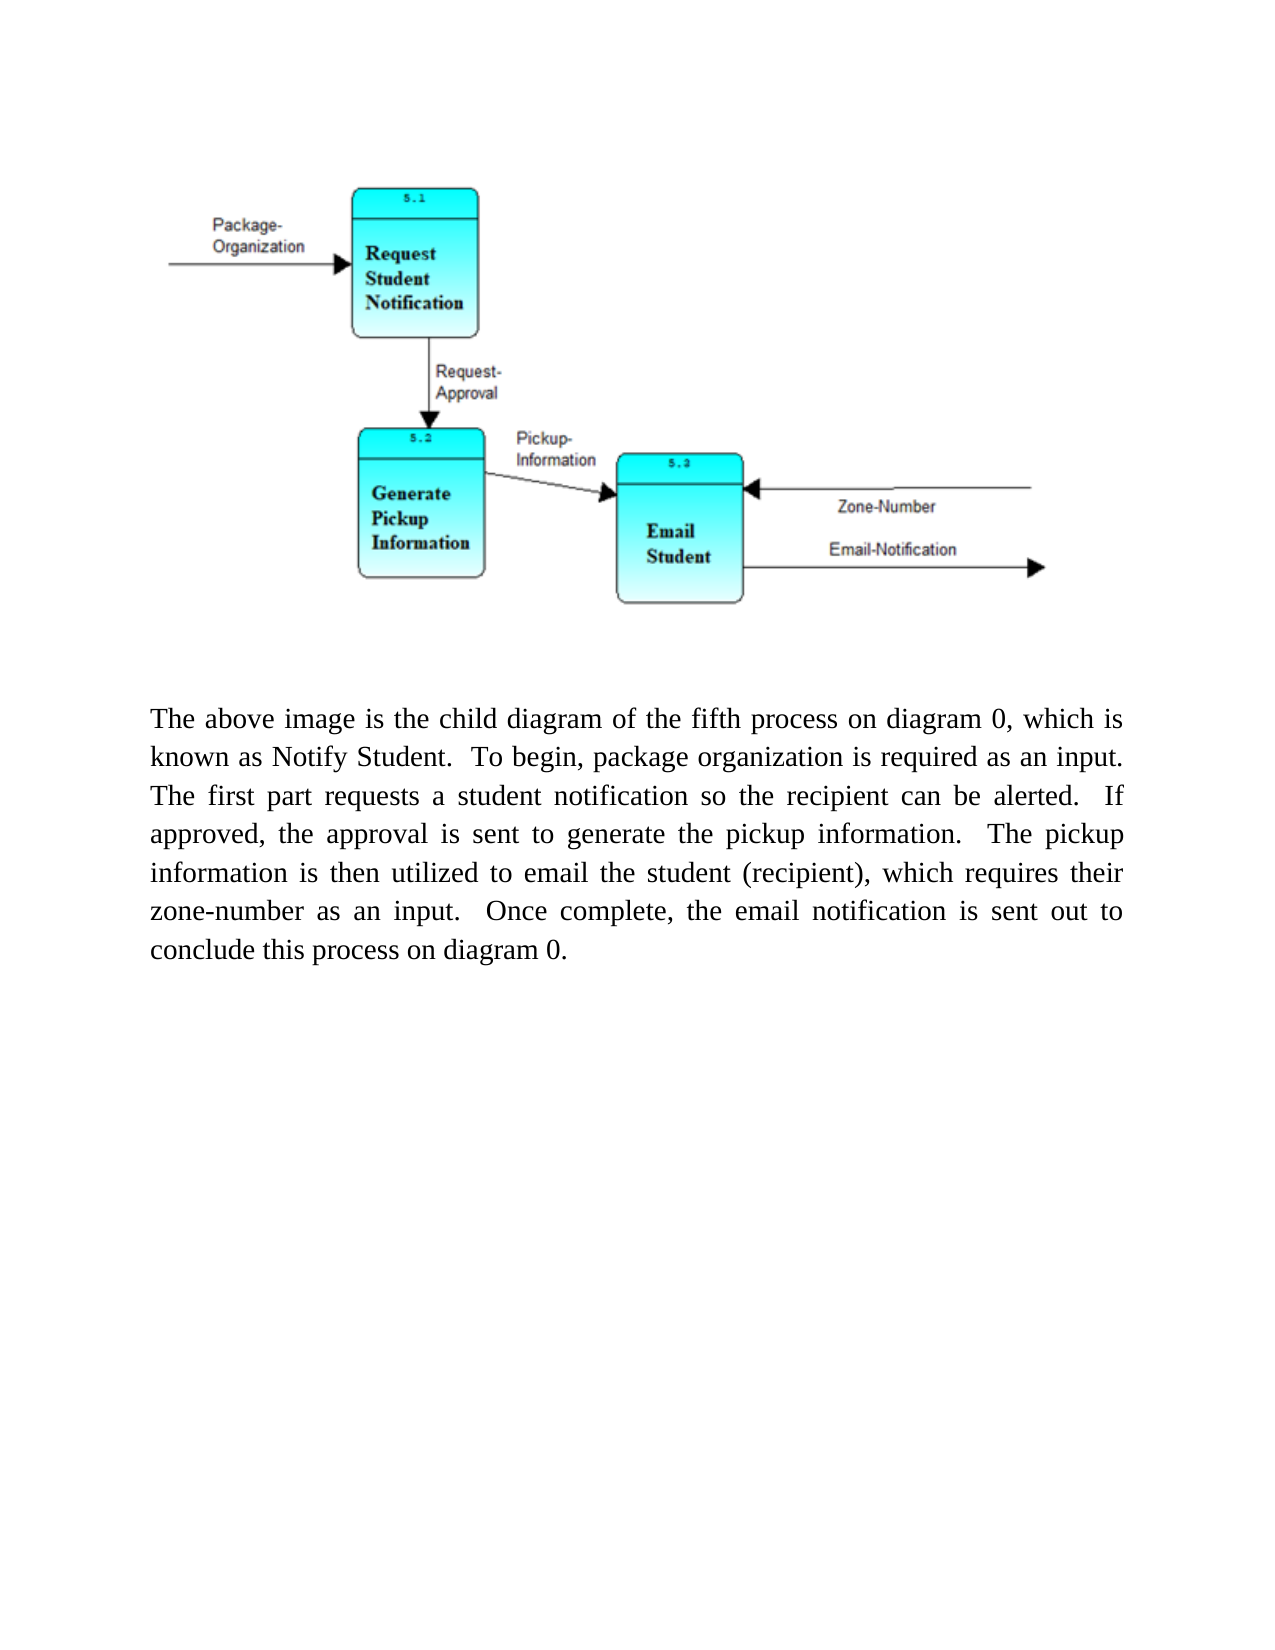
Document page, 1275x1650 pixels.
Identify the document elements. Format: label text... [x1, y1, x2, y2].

picture [150, 150, 1125, 697]
text The above image is the child diagram of the fifth process on diagram 0, which is known as Notify Student. To begin, package organization is required as an input. The first part requests a student notification so the recipient can be alerted. If approved, the approval is sent to generate the pickup information. The pickup information is then utilized to email the student (recipient), which requires their zone-number as an input. Once complete, the email notification is sent out to conclude this process on diagram 0. [150, 701, 1125, 966]
